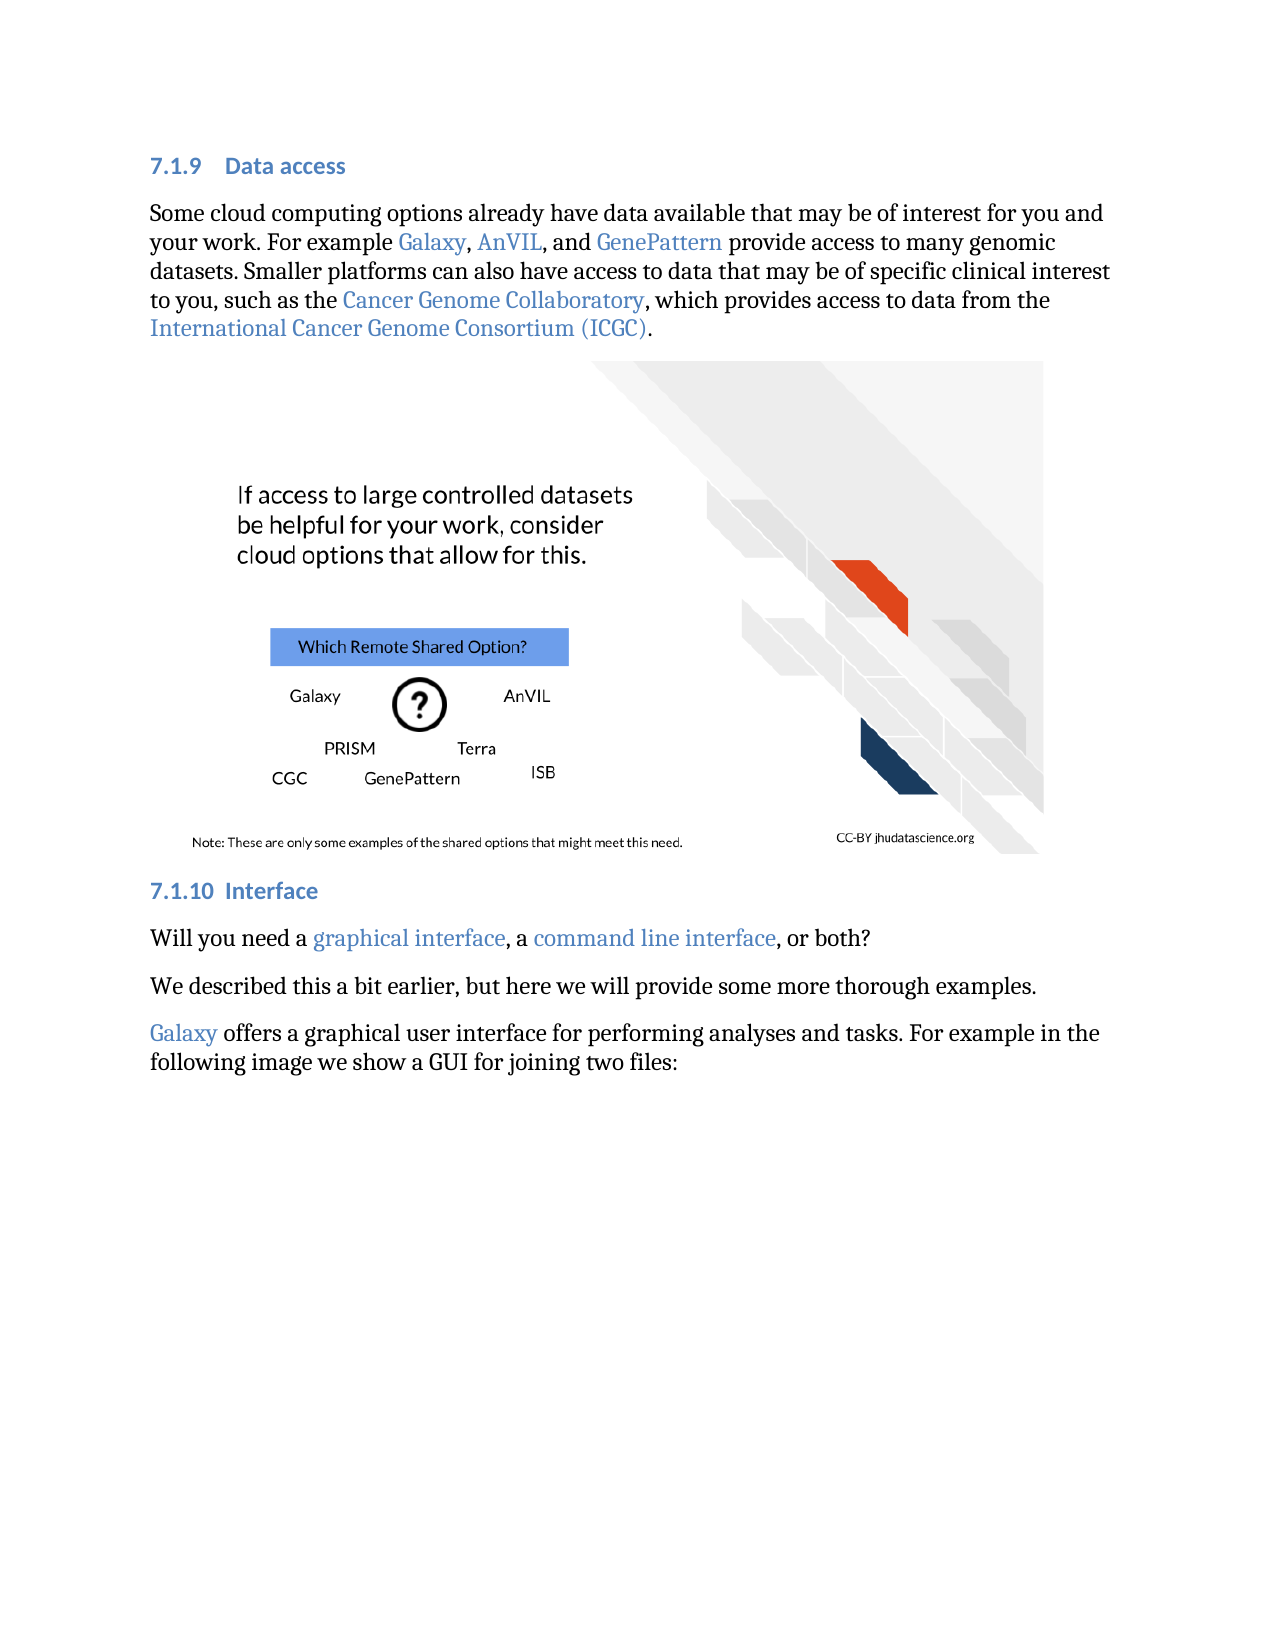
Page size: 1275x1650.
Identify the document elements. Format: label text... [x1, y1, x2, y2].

subtitle 7.1.9 Data access [150, 150, 1125, 181]
text We described this a bit earlier, but here we will provide some more thorough examples. [150, 972, 1125, 1000]
subtitle 7.1.10 Interface [150, 875, 1125, 905]
text Some cloud computing options already have data available that may be of interest for you and your work. For example Galaxy, AnVIL, and GenePattern provide access to many genomic datasets. Smaller platforms can also have access to data that may be of specific clinical interest to you, such as the Cancer Genome Collaboratory, which provides access to data from the International Cancer Genome Consortium (ICGC). [150, 199, 1125, 343]
text Galaxy offers a graphical user interface for performing analyses and tasks. For example in the following image we show a GUI for joining two files: [150, 1019, 1125, 1077]
text Will you need a graphical interface, a command line interface, or both? [150, 924, 1125, 953]
picture [168, 361, 1044, 854]
